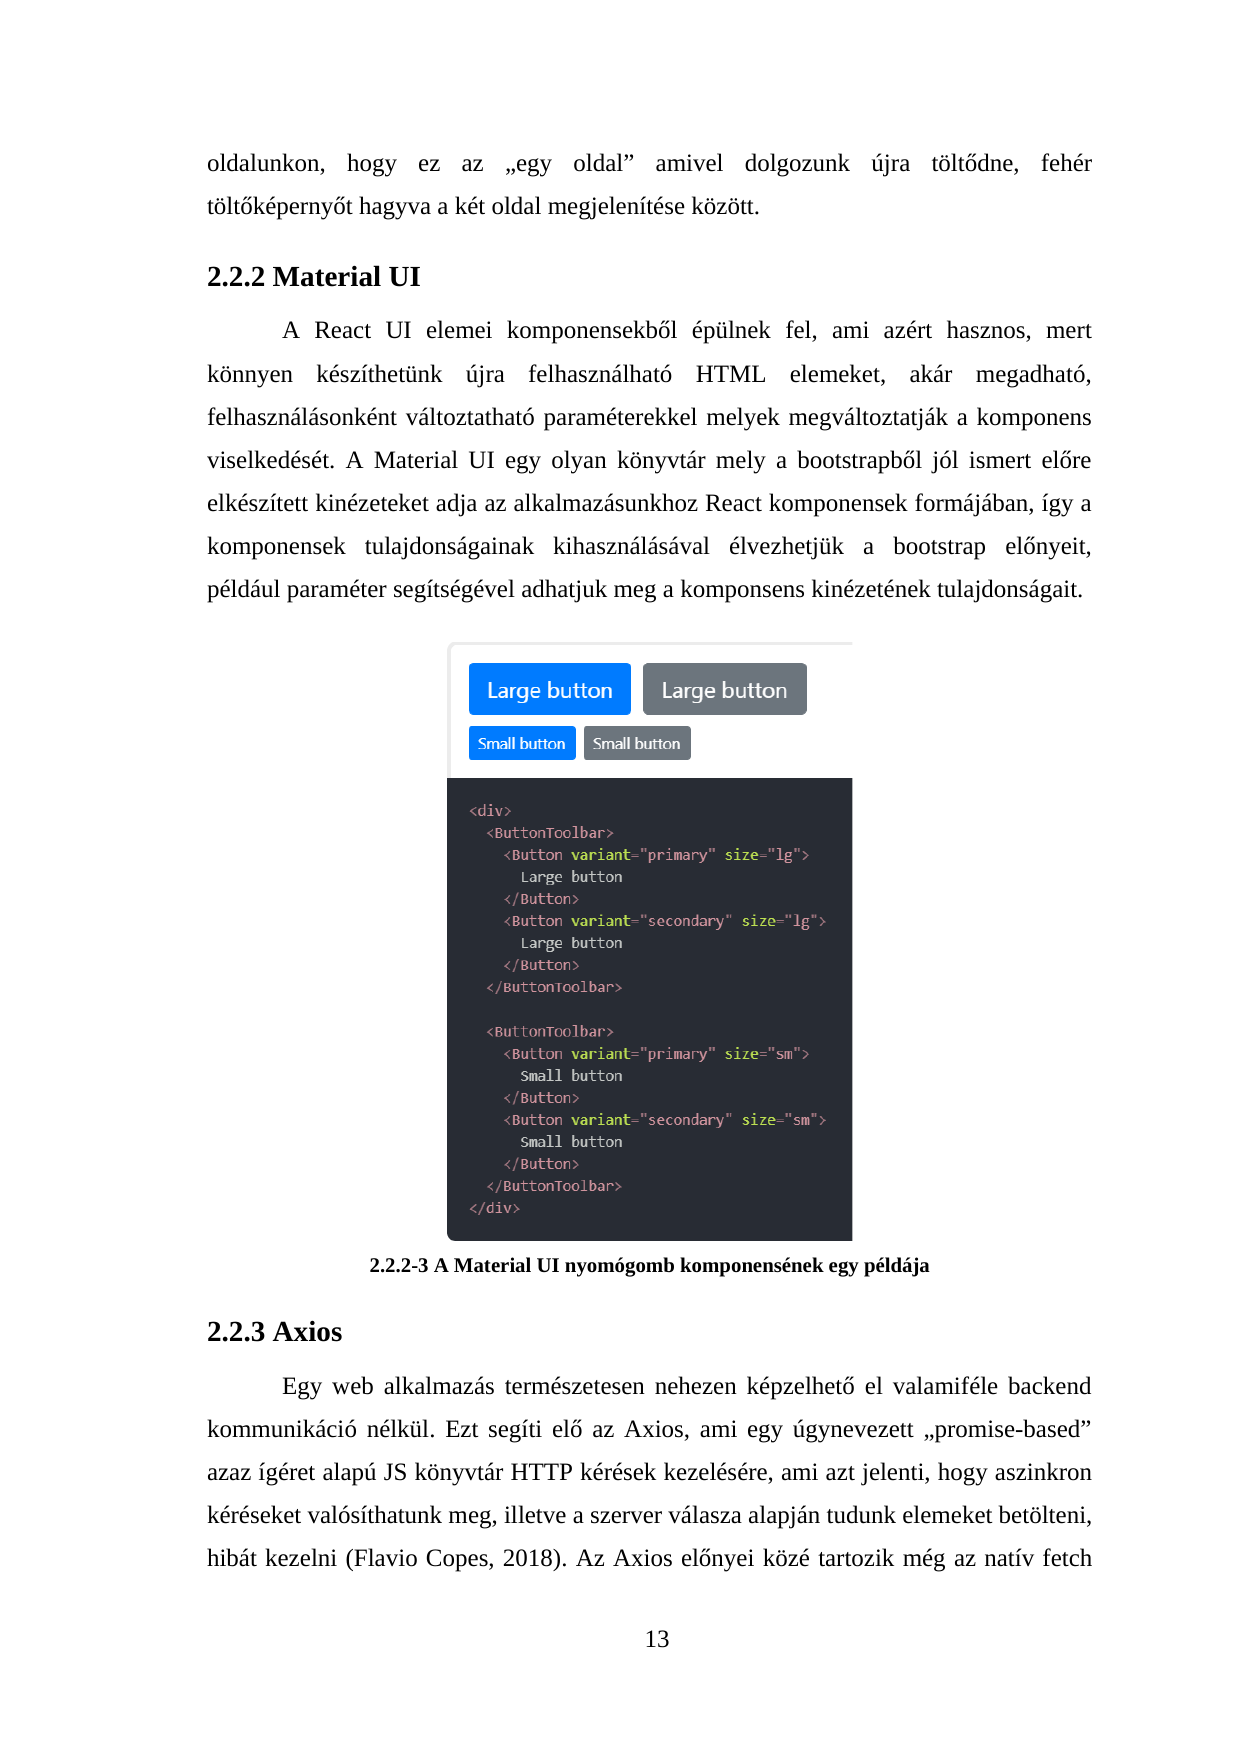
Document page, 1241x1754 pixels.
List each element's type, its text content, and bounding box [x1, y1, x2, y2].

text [207, 1371, 1092, 1572]
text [207, 148, 1092, 219]
text A React UI elemei komponensekből épülnek fel, ami azért hasznos, mert könnyen készíthetünk újra felhasználható HTML elemeket, akár megadható, felhasználásonként változtatható paraméterekkel melyek megváltoztatják a komponens viselkedését. A Material UI egy olyan könyvtár mely a bootstrapből jól ismert előre elkészített kinézeteket adja az alkalmazásunkhoz React komponensek formájában, így a komponensek tulajdonságainak kihasználásával élvezhetjük a bootstrap előnyeit, például paraméter segítségével adhatjuk meg a komponsens kinézetének tulajdonságait. [207, 316, 1092, 603]
subtitle Material UI [207, 259, 1092, 292]
subtitle Axios [207, 1314, 1092, 1348]
picture [447, 642, 853, 1241]
